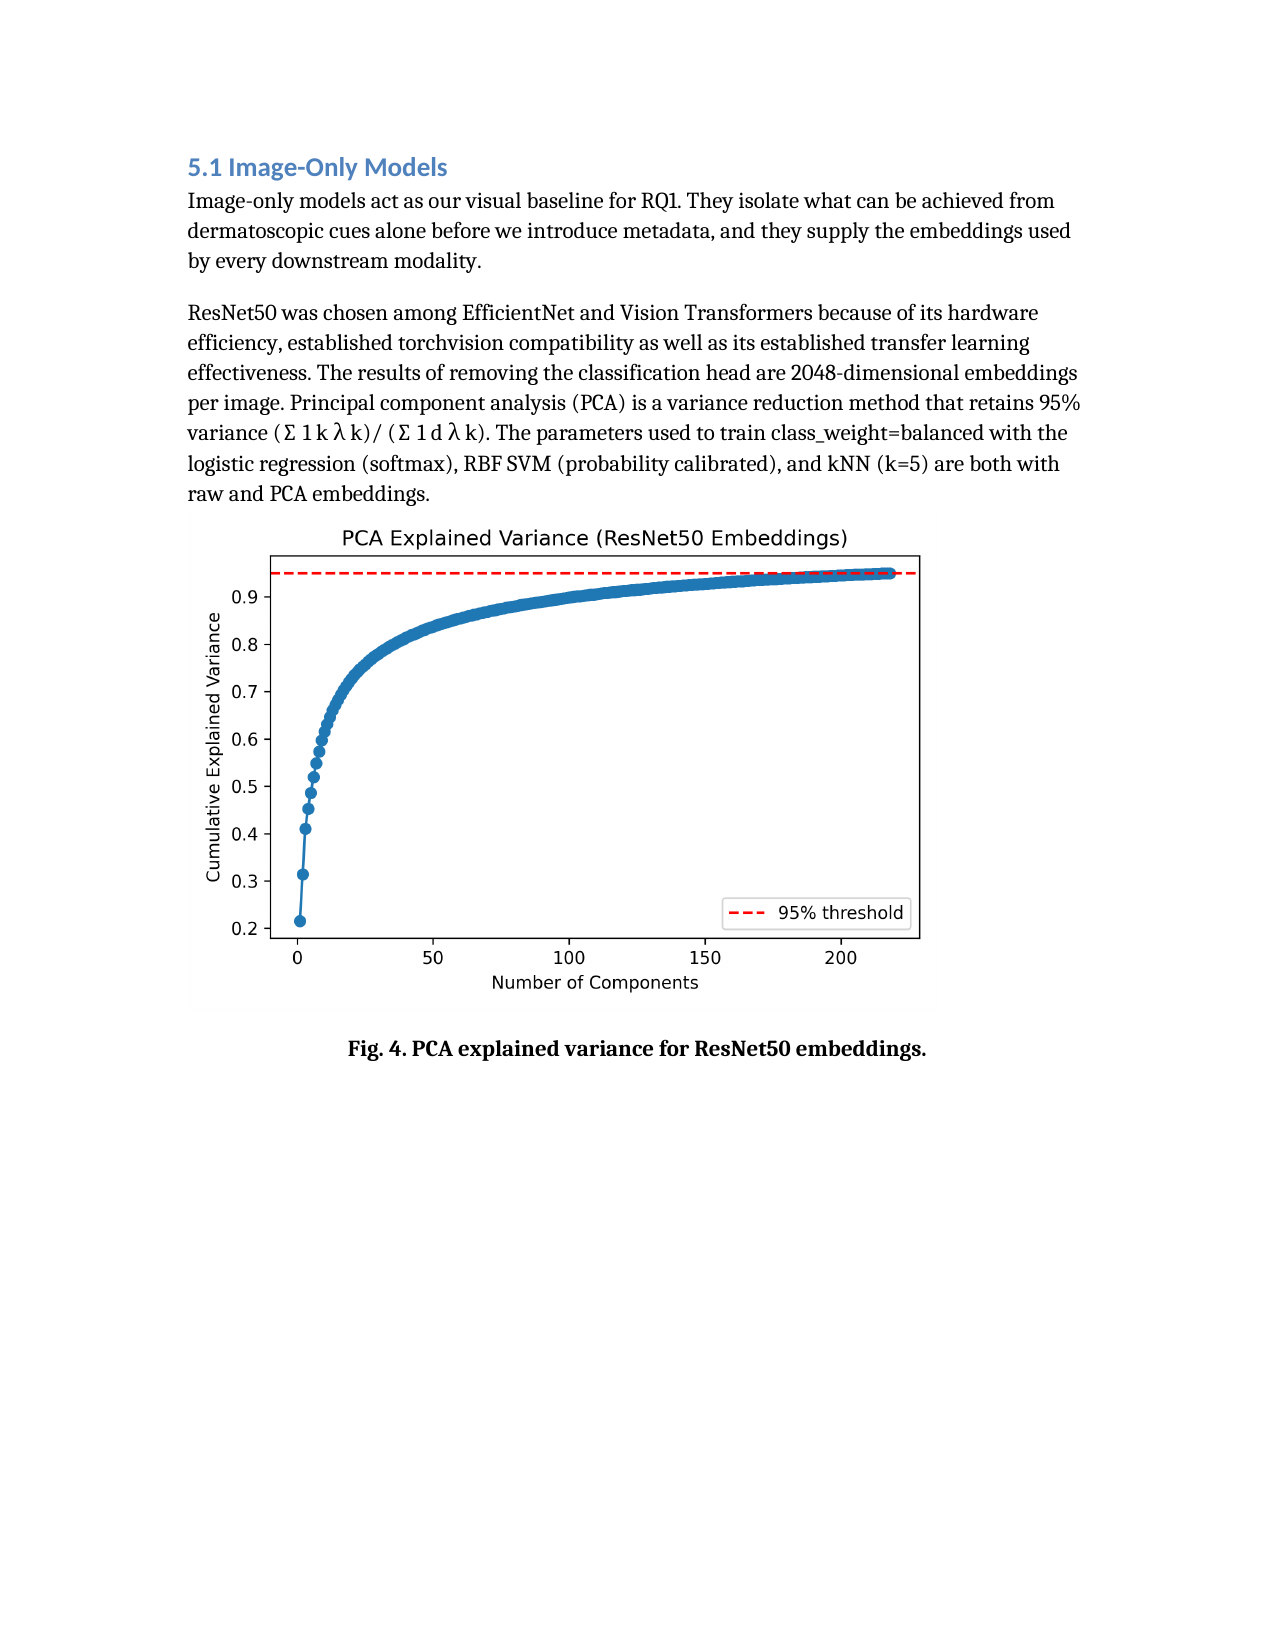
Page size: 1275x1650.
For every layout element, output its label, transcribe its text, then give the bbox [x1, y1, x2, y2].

subtitle 5.1 Image-Only Models [187, 150, 1087, 183]
text Fig. 4. PCA explained variance for ResNet50 embeddings. [187, 1036, 1087, 1062]
picture [187, 510, 938, 1011]
text Image-only models act as our visual baseline for RQ1. They isolate what can be achieved from dermatoscopic cues alone before we introduce metadata, and they supply the embeddings used by every downstream modality. [187, 188, 1087, 275]
text ResNet50 was chosen among EfficientNet and Vision Transformers because of its hardware efficiency, established torchvision compatibility as well as its established transfer learning effectiveness. The results of removing the classification head are 2048-dimensional embeddings per image. Principal component analysis (PCA) is a variance reduction method that retains 95% variance (∑ 1 k λ k)/ (∑ 1 d λ k). The parameters used to train class_weight=balanced with the logistic regression (softmax), RBF SVM (probability calibrated), and kNN (k=5) are both with raw and PCA embeddings. [187, 299, 1087, 507]
